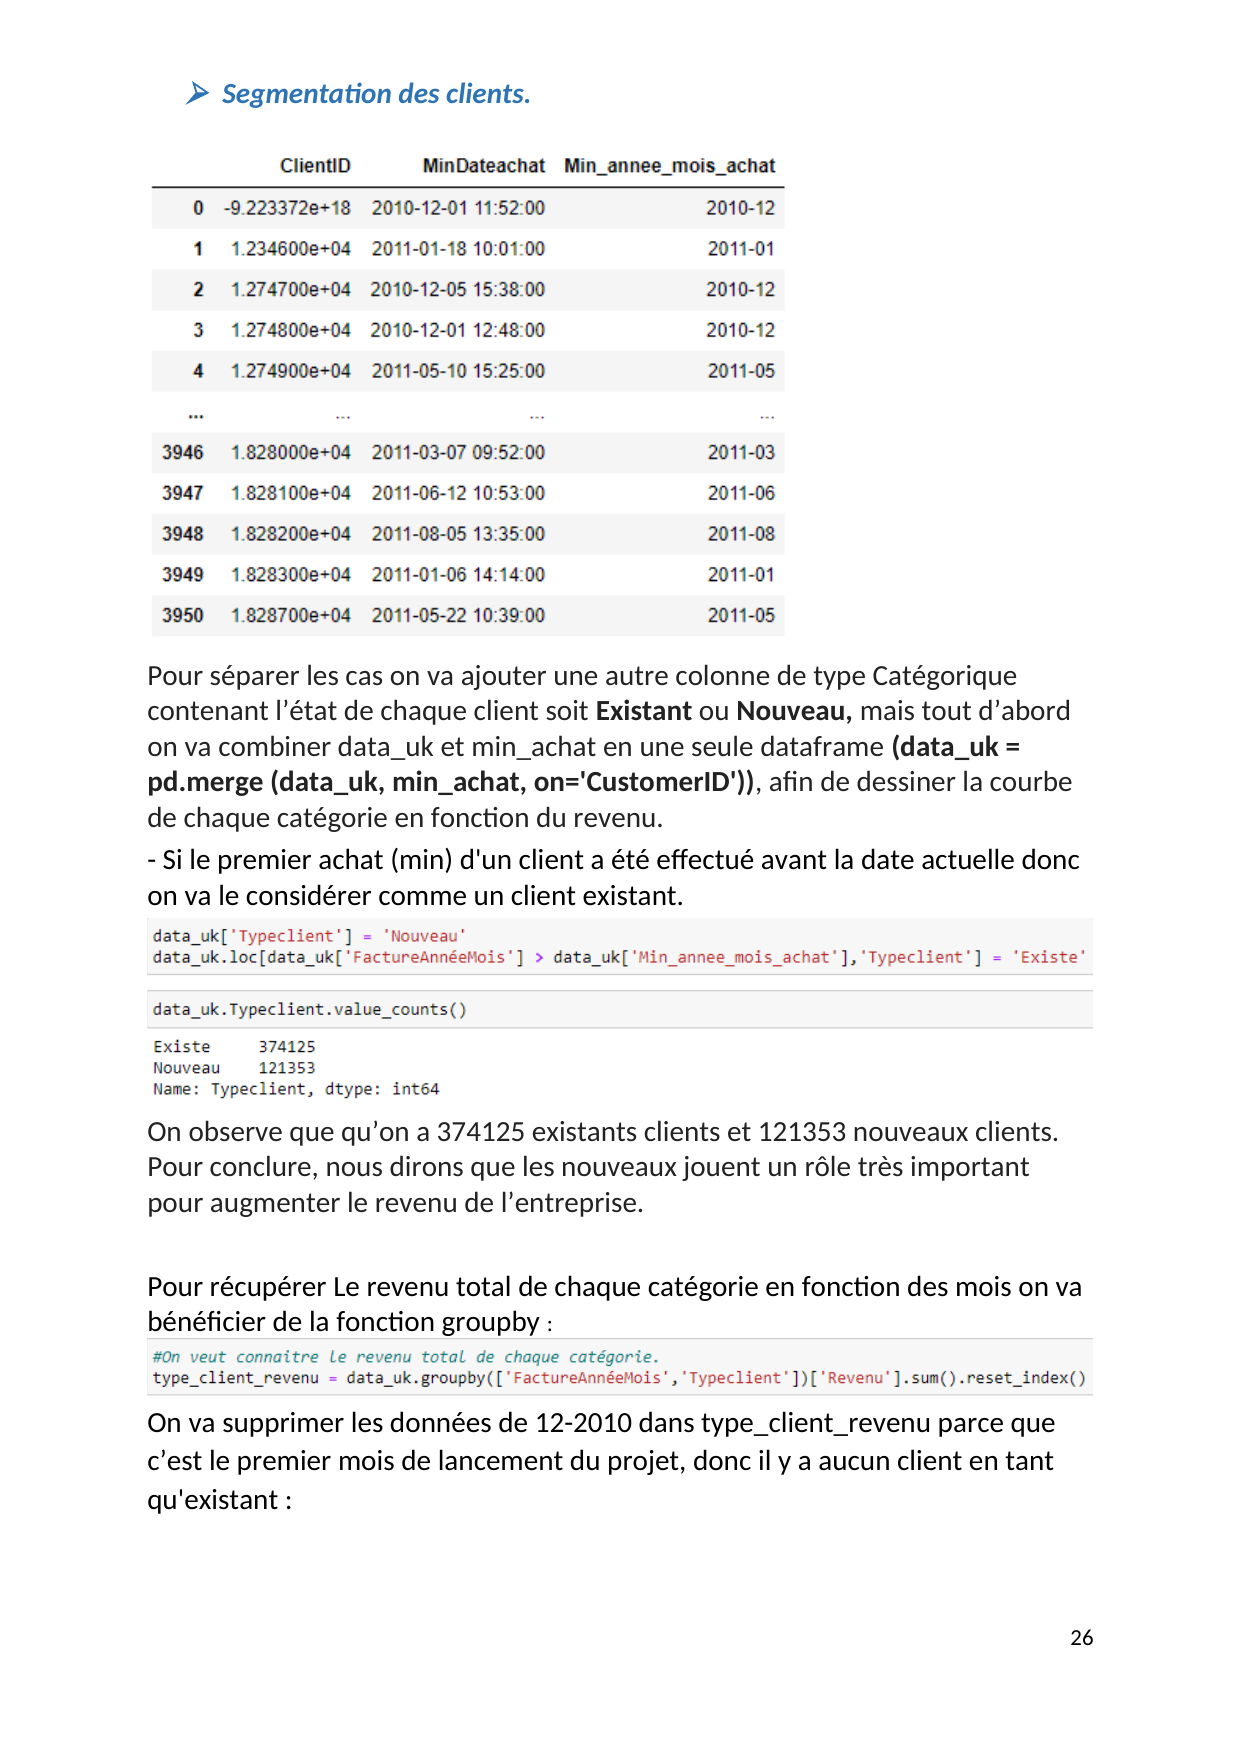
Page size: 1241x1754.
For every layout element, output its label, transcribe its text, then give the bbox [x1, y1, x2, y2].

picture [147, 918, 1094, 1107]
picture [147, 1338, 1094, 1398]
text On va supprimer les données de 12-2010 dans type_client_revenu parce que c’est le premier mois de lancement du projet, donc il y a aucun client en tant qu'existant : [147, 1404, 1093, 1516]
text Pour séparer les cas on va ajouter une autre colonne de type Catégorique contenant l’état de chaque client soit Existant ou Nouveau, mais tout d’abord on va combiner data_uk et min_achat en une seule dataframe (data_uk = pd.merge (data_uk, min_achat, on='CustomerID')), afin de dessiner la courbe de chaque catégorie en fonction du revenu. [147, 657, 1093, 835]
picture [147, 147, 788, 638]
text On observe que qu’on a 374125 existants clients et 121353 nouveaux clients. Pour conclure, nous dirons que les nouveaux jouent un rôle très important pour augmenter le revenu de l’entreprise. [147, 1113, 1093, 1219]
text Pour récupérer Le revenu total de chaque catégorie en fonction des mois on va bénéficier de la fonction groupby : [147, 1268, 1093, 1338]
text - Si le premier achat (min) d'un client a été effectué avant la date actuelle donc on va le considérer comme un client existant. [147, 841, 1093, 912]
